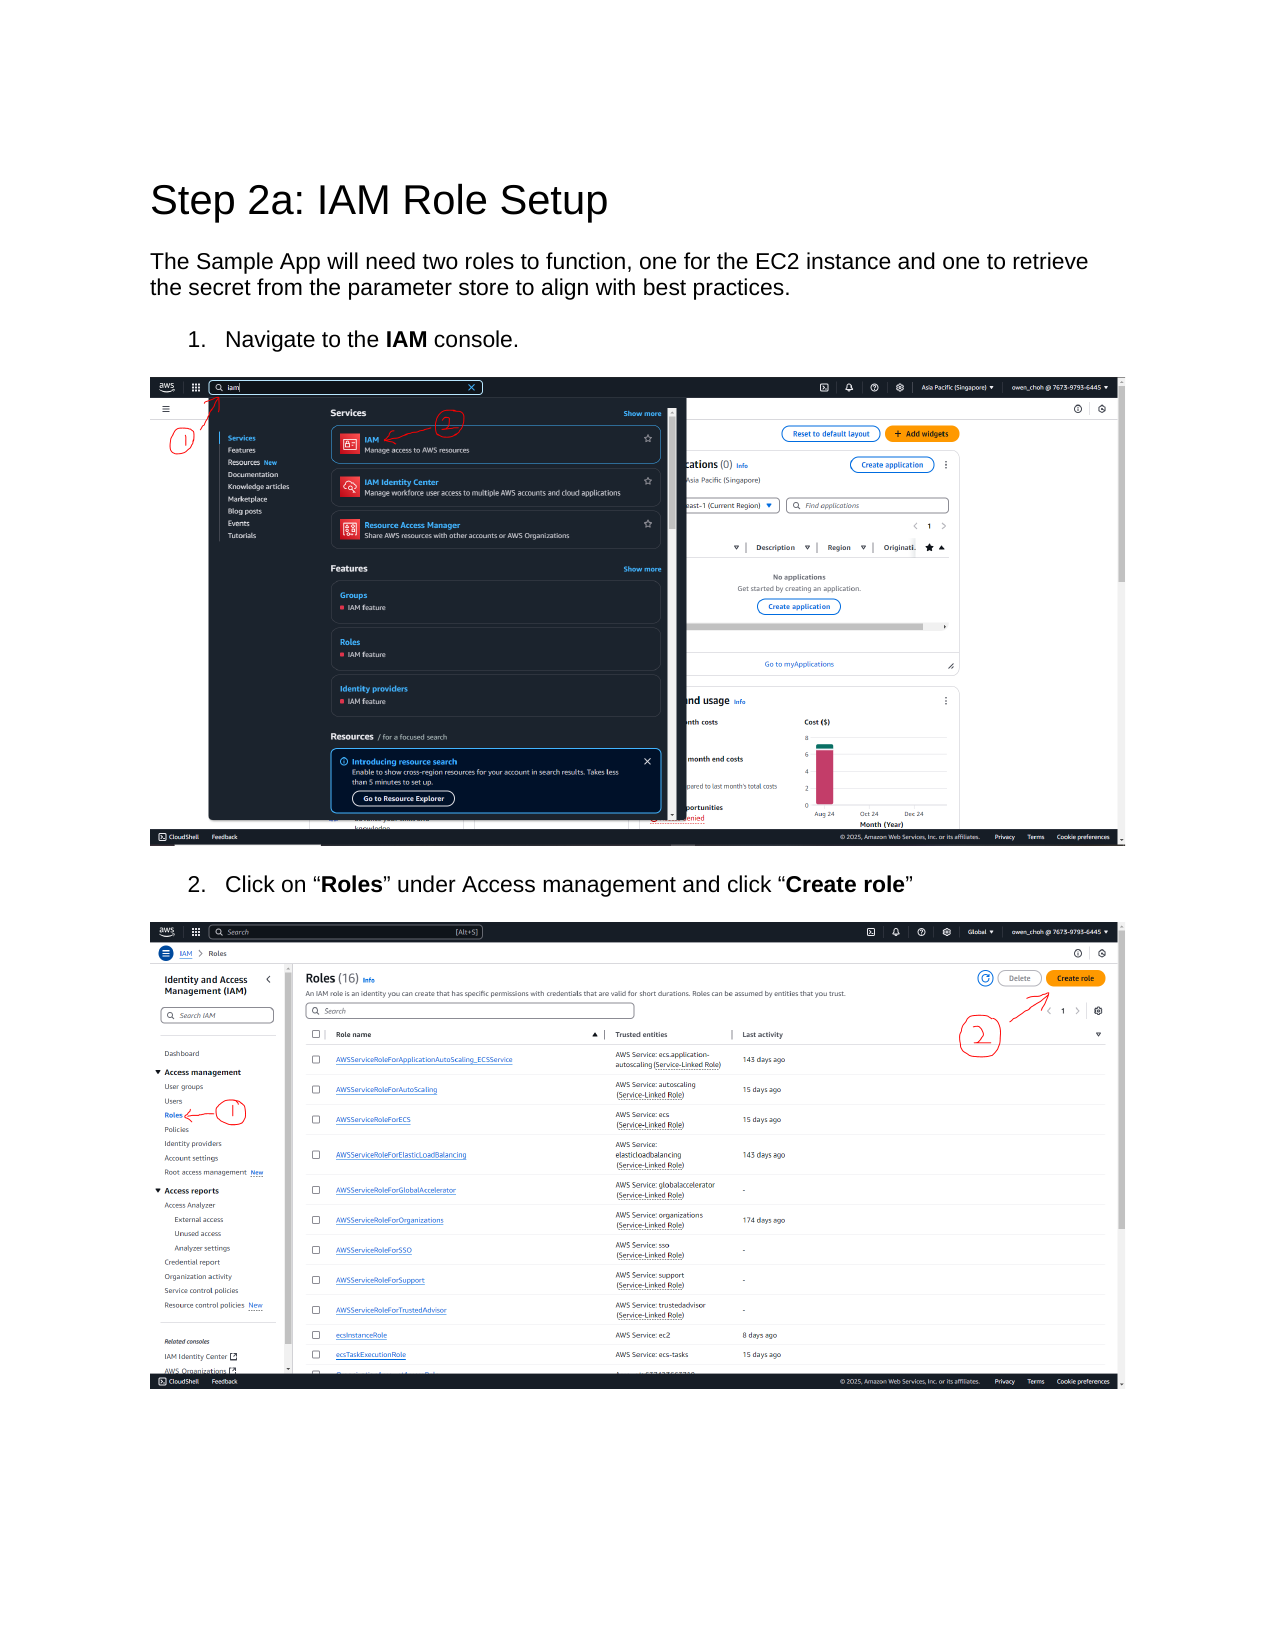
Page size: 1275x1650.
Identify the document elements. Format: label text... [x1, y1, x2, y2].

text The Sample App will need two roles to function, one for the EC2 instance and one to retrieve the secret from the parameter store to align with best practices. [150, 248, 1125, 301]
list Click on “Roles” under Access management and click “Create role” [187, 871, 1125, 897]
subtitle Step 2a: IAM Role Setup [150, 175, 1125, 223]
list Navigate to the IAM console. [187, 326, 1125, 352]
picture [150, 922, 1125, 1389]
picture [150, 377, 1125, 846]
